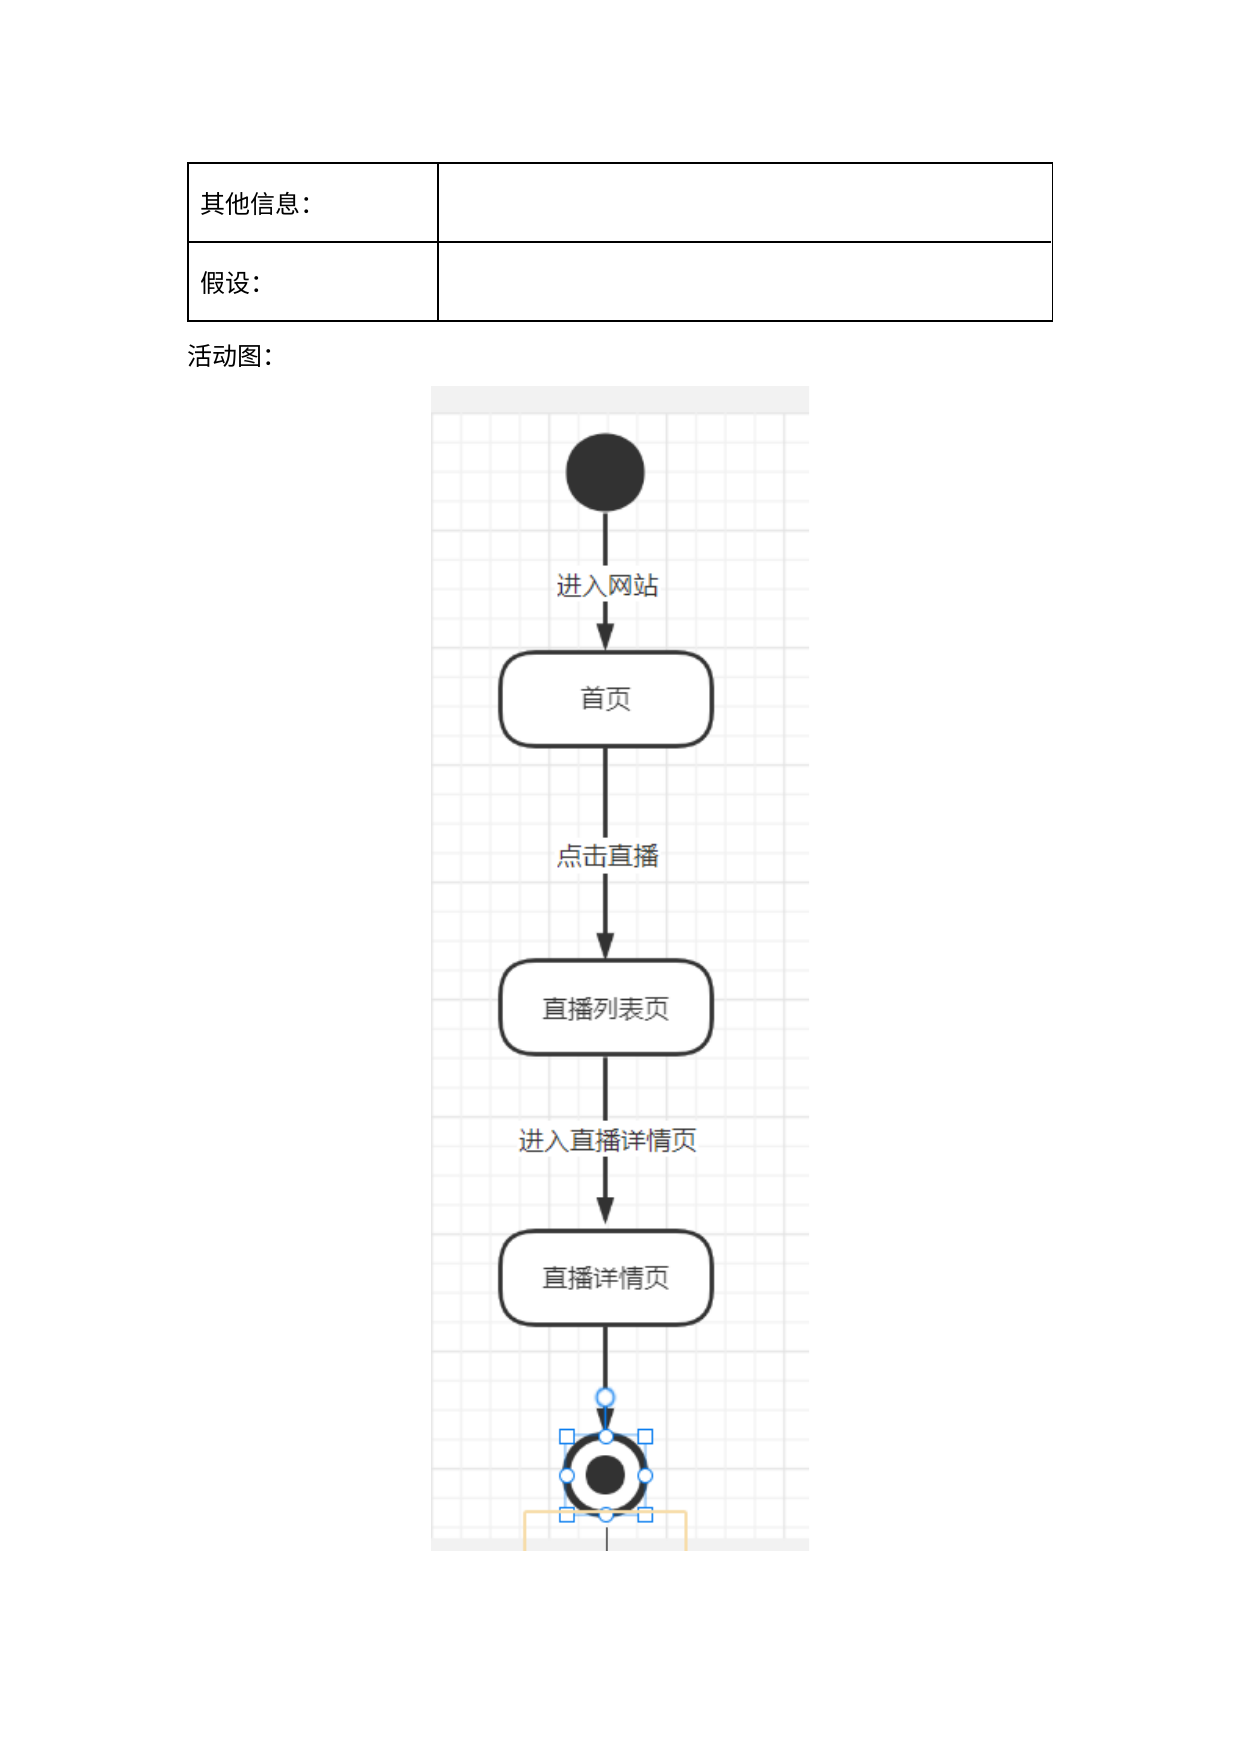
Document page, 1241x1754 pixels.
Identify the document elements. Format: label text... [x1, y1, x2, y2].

table_cell 其他信息： [189, 164, 437, 241]
picture [431, 386, 810, 1551]
list 活动图： [187, 322, 1053, 387]
table_cell [439, 164, 1052, 241]
table_cell [439, 241, 1052, 320]
table_cell 假设： [189, 243, 437, 320]
